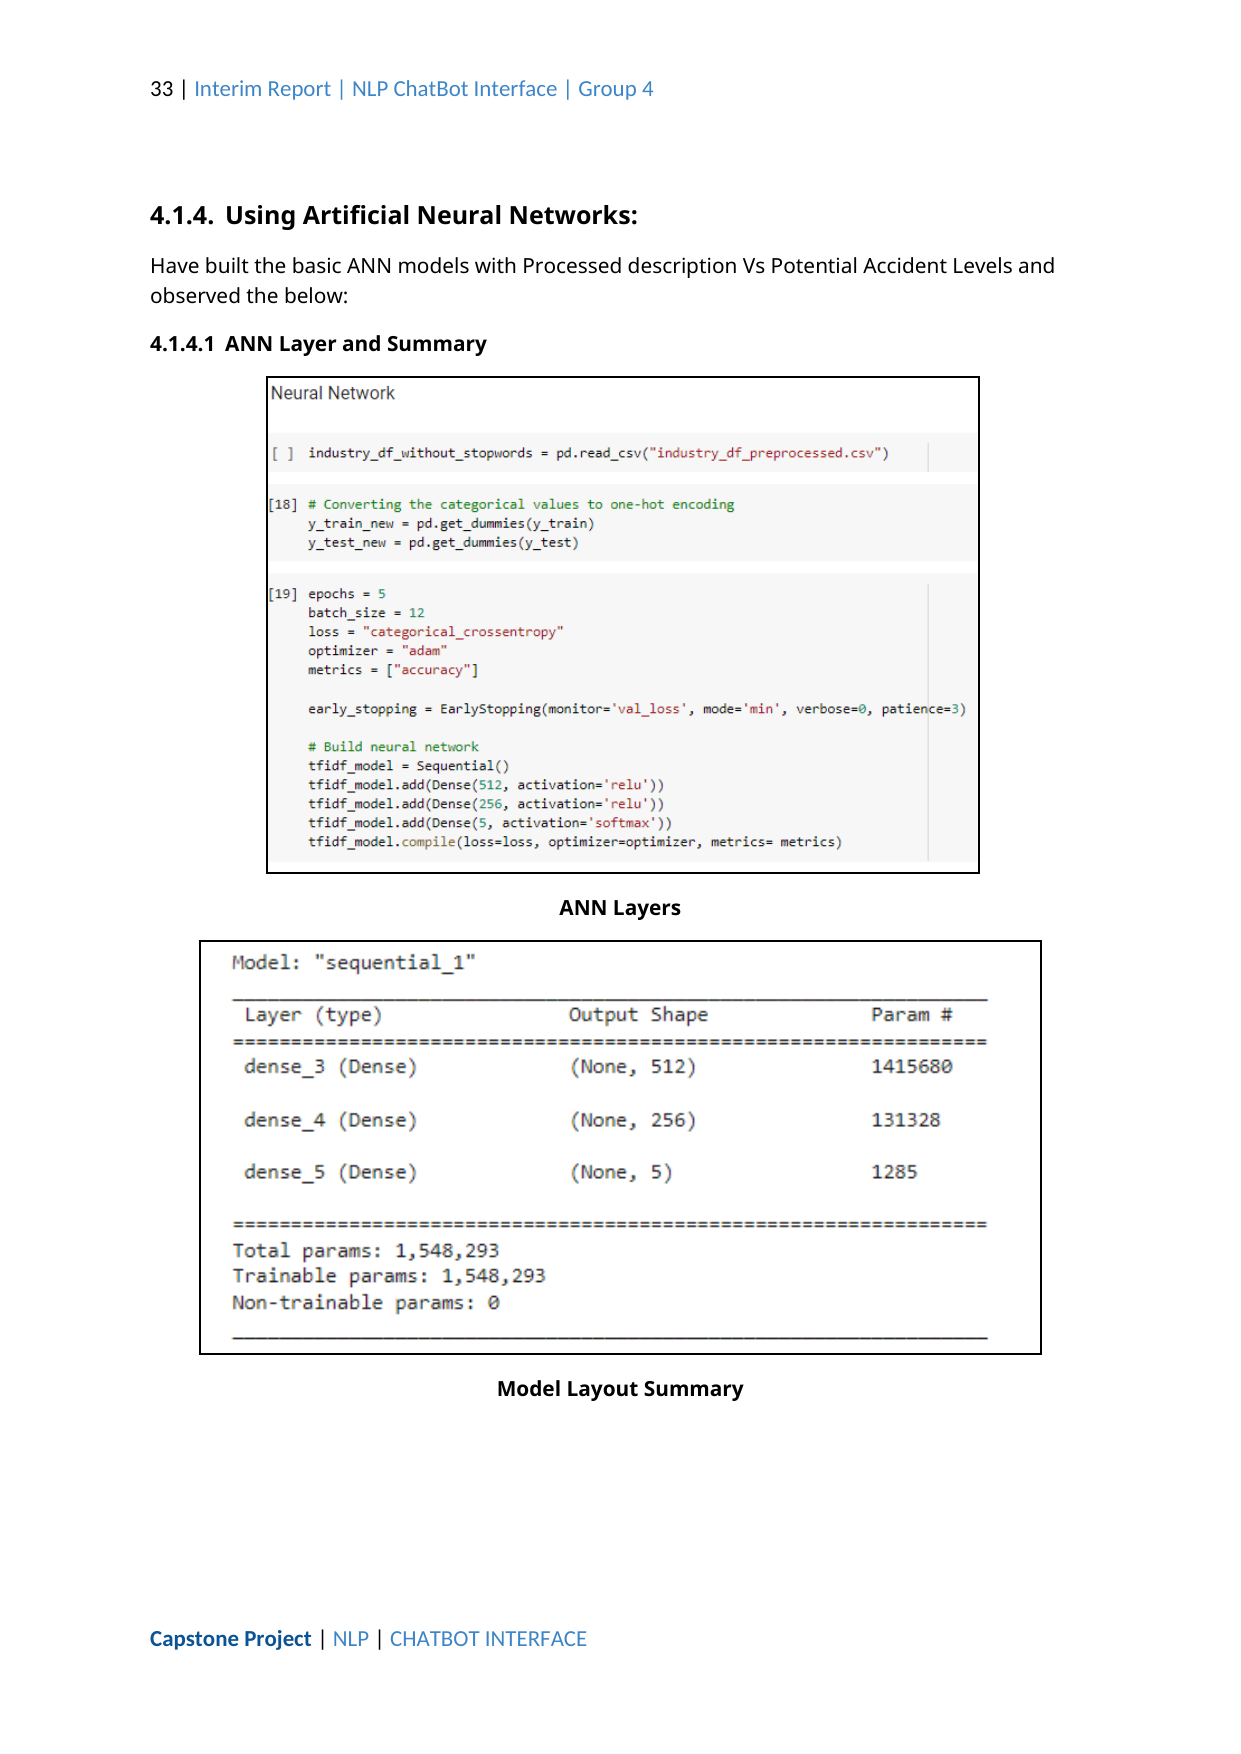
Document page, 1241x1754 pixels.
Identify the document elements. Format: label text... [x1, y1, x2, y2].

picture [201, 942, 1040, 1353]
text 4.1.4. Using Artificial Neural Networks: [150, 197, 1090, 231]
text Have built the basic ANN models with Processed description Vs Potential Accident Levels and observed the below: [150, 251, 1090, 310]
text Model Layout Summary [150, 1374, 1090, 1402]
picture [268, 378, 978, 872]
text 4.1.4.1 ANN Layer and Summary [150, 329, 1090, 357]
text ANN Layers [150, 893, 1090, 921]
